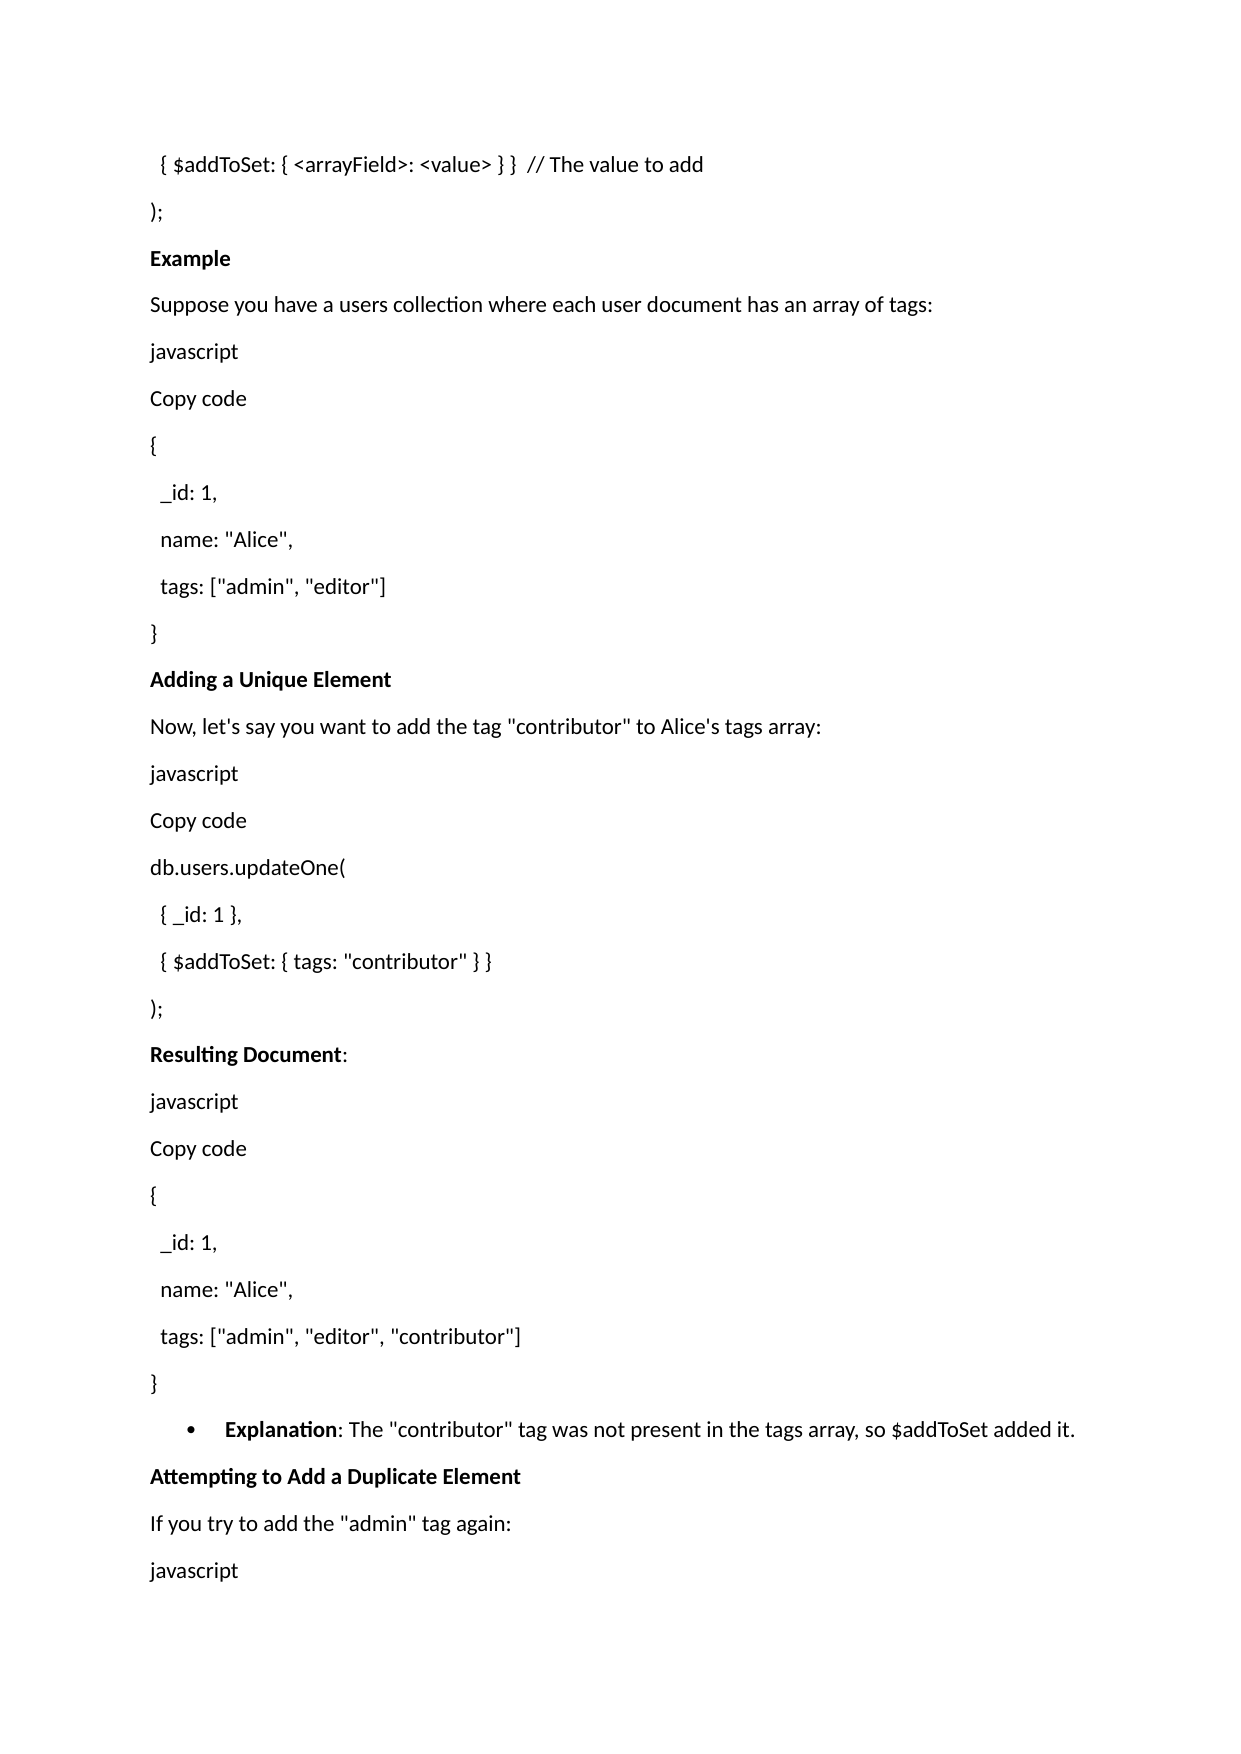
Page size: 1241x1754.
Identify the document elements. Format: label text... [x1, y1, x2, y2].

text javascript [150, 337, 1090, 366]
text { $addToSet: { tags: "contributor" } } [150, 947, 1090, 975]
text ); [150, 994, 1090, 1022]
text { [150, 431, 1090, 459]
text ); [150, 197, 1090, 225]
text javascript [150, 759, 1090, 787]
text Adding a Unique Element [150, 666, 1090, 694]
text Copy code [150, 1134, 1090, 1162]
text { $addToSet: { <arrayField>: <value> } } // The value to add [150, 150, 1090, 178]
text { _id: 1 }, [150, 900, 1090, 928]
text db.users.updateOne( [150, 853, 1090, 881]
text _id: 1, [150, 1228, 1090, 1256]
list Explanation: The "contributor" tag was not present in the tags array, so $addToSet added it. [187, 1416, 1090, 1444]
text name: "Alice", [150, 525, 1090, 553]
text Suppose you have a users collection where each user document has an array of tags: [150, 291, 1090, 319]
text { [150, 1181, 1090, 1209]
text Resulting Document: [150, 1041, 1090, 1069]
text javascript [150, 1556, 1090, 1584]
text } [150, 1369, 1090, 1397]
text tags: ["admin", "editor"] [150, 572, 1090, 600]
text javascript [150, 1087, 1090, 1116]
text Now, let's say you want to add the tag "contributor" to Alice's tags array: [150, 712, 1090, 741]
text _id: 1, [150, 478, 1090, 506]
text If you try to add the "admin" tag again: [150, 1509, 1090, 1537]
text Example [150, 244, 1090, 272]
text tags: ["admin", "editor", "contributor"] [150, 1322, 1090, 1350]
text Copy code [150, 806, 1090, 834]
text } [150, 619, 1090, 647]
text Attempting to Add a Duplicate Element [150, 1462, 1090, 1491]
text name: "Alice", [150, 1275, 1090, 1303]
text Copy code [150, 384, 1090, 412]
